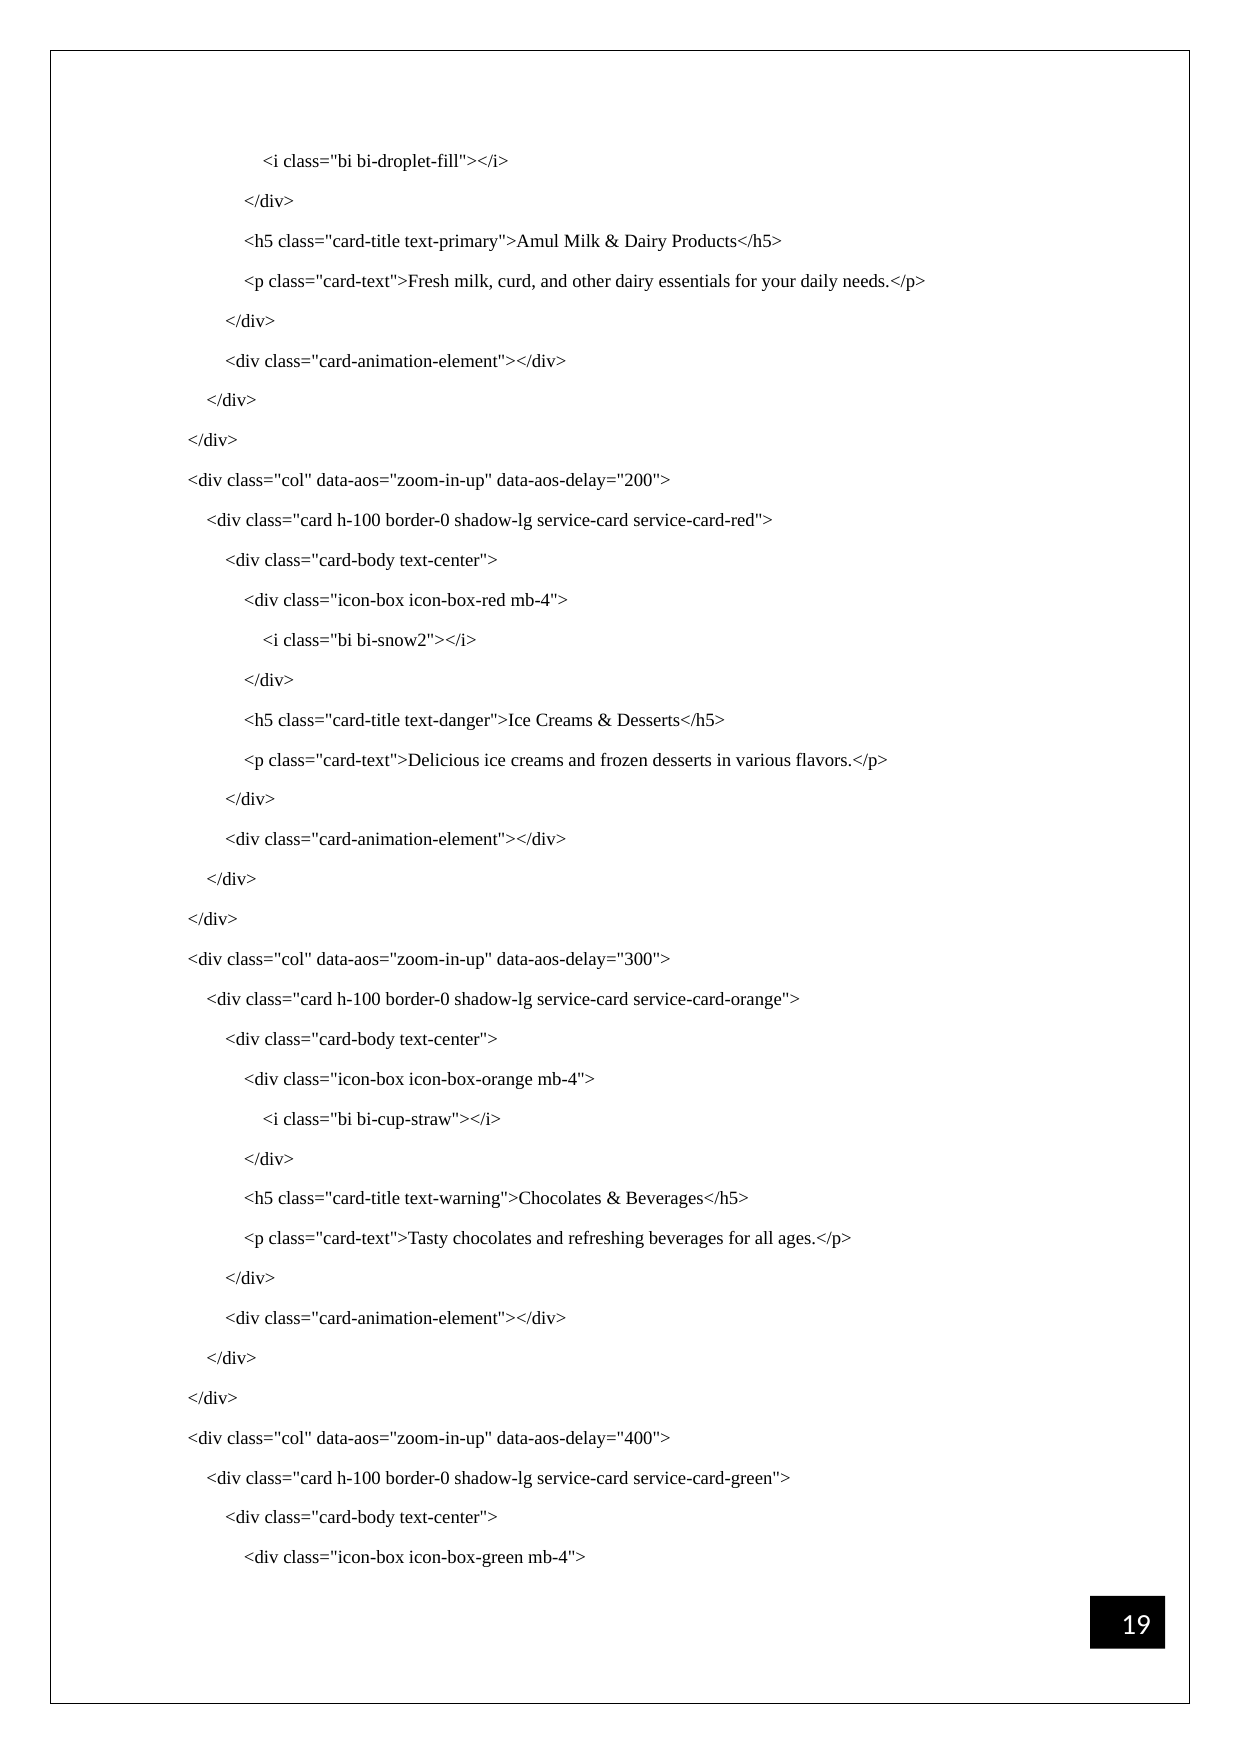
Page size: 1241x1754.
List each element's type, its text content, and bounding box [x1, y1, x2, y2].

text <div class="icon-box icon-box-orange mb-4"> [150, 1068, 1090, 1089]
text </div> [150, 1347, 1090, 1368]
text <i class="bi bi-droplet-fill"></i> [150, 150, 1090, 172]
text </div> [150, 389, 1090, 411]
text <h5 class="card-title text-primary">Amul Milk & Dairy Products</h5> [150, 230, 1090, 251]
text <p class="card-text">Tasty chocolates and refreshing beverages for all ages.</p> [150, 1227, 1090, 1249]
text <div class="card h-100 border-0 shadow-lg service-card service-card-orange"> [150, 988, 1090, 1009]
text </div> [150, 1147, 1090, 1169]
text <div class="col" data-aos="zoom-in-up" data-aos-delay="200"> [150, 469, 1090, 491]
text <div class="card h-100 border-0 shadow-lg service-card service-card-green"> [150, 1467, 1090, 1488]
text </div> [150, 309, 1090, 331]
text </div> [150, 1387, 1090, 1408]
text </div> [150, 669, 1090, 690]
text <div class="card-body text-center"> [150, 1506, 1090, 1528]
text <i class="bi bi-snow2"></i> [150, 629, 1090, 650]
text </div> [150, 190, 1090, 211]
text <div class="card-animation-element"></div> [150, 828, 1090, 850]
text <h5 class="card-title text-warning">Chocolates & Beverages</h5> [150, 1187, 1090, 1209]
text </div> [150, 788, 1090, 810]
text <div class="card-animation-element"></div> [150, 1307, 1090, 1328]
text </div> [150, 908, 1090, 929]
text </div> [150, 1267, 1090, 1289]
text <div class="col" data-aos="zoom-in-up" data-aos-delay="300"> [150, 948, 1090, 969]
text <i class="bi bi-cup-straw"></i> [150, 1107, 1090, 1129]
text <div class="card-body text-center"> [150, 549, 1090, 571]
text <p class="card-text">Fresh milk, curd, and other dairy essentials for your daily needs.</p> [150, 270, 1090, 291]
text <div class="card-body text-center"> [150, 1028, 1090, 1049]
text <div class="col" data-aos="zoom-in-up" data-aos-delay="400"> [150, 1427, 1090, 1448]
text <div class="card-animation-element"></div> [150, 349, 1090, 371]
text </div> [150, 429, 1090, 451]
text <p class="card-text">Delicious ice creams and frozen desserts in various flavors.</p> [150, 748, 1090, 770]
text </div> [150, 868, 1090, 890]
text <h5 class="card-title text-danger">Ice Creams & Desserts</h5> [150, 708, 1090, 730]
text <div class="icon-box icon-box-red mb-4"> [150, 589, 1090, 610]
text <div class="icon-box icon-box-green mb-4"> [150, 1546, 1090, 1568]
text <div class="card h-100 border-0 shadow-lg service-card service-card-red"> [150, 509, 1090, 531]
